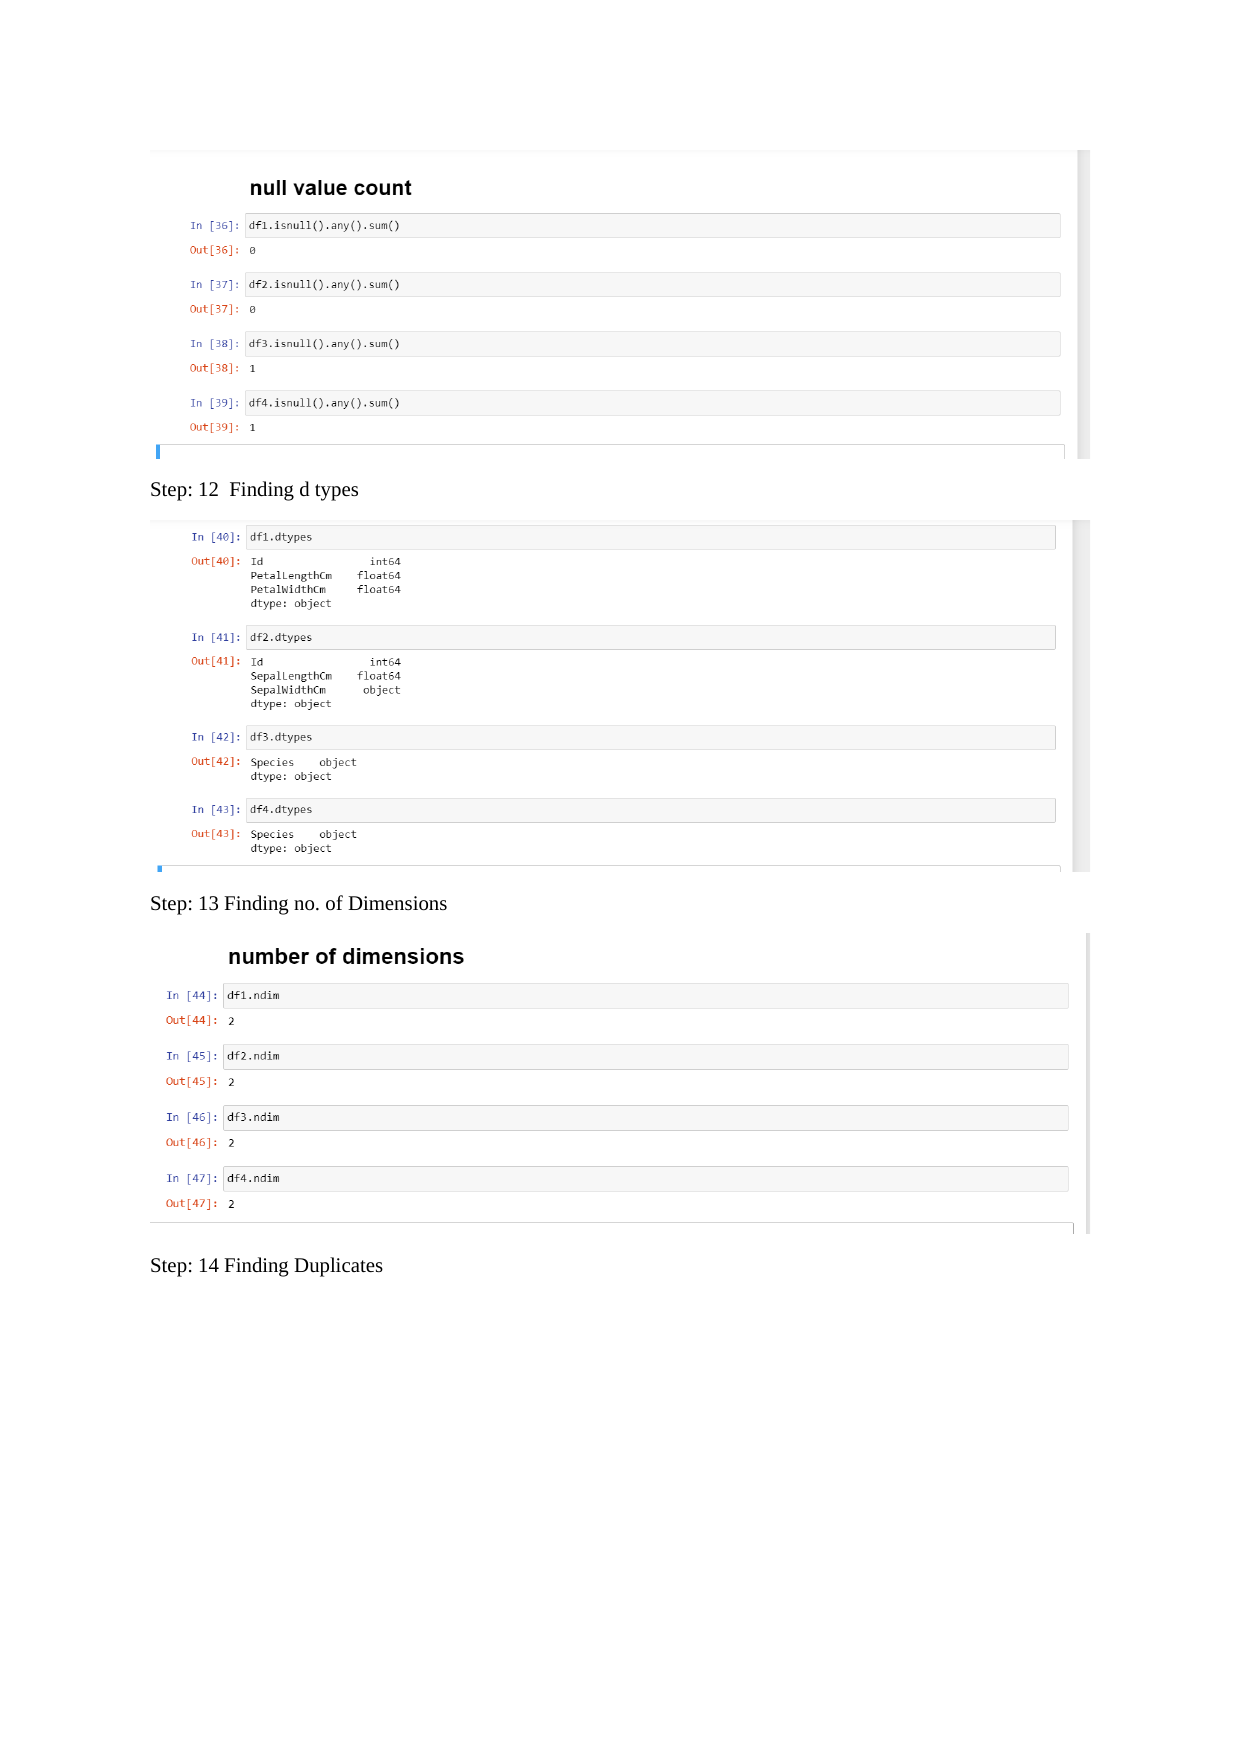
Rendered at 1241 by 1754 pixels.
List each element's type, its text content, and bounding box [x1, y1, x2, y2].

picture [150, 150, 1091, 459]
text Step: 12 Finding d types [150, 477, 1090, 501]
picture [150, 933, 1091, 1234]
picture [150, 520, 1091, 872]
text Step: 13 Finding no. of Dimensions [150, 890, 1090, 914]
text Step: 14 Finding Duplicates [150, 1253, 1090, 1277]
